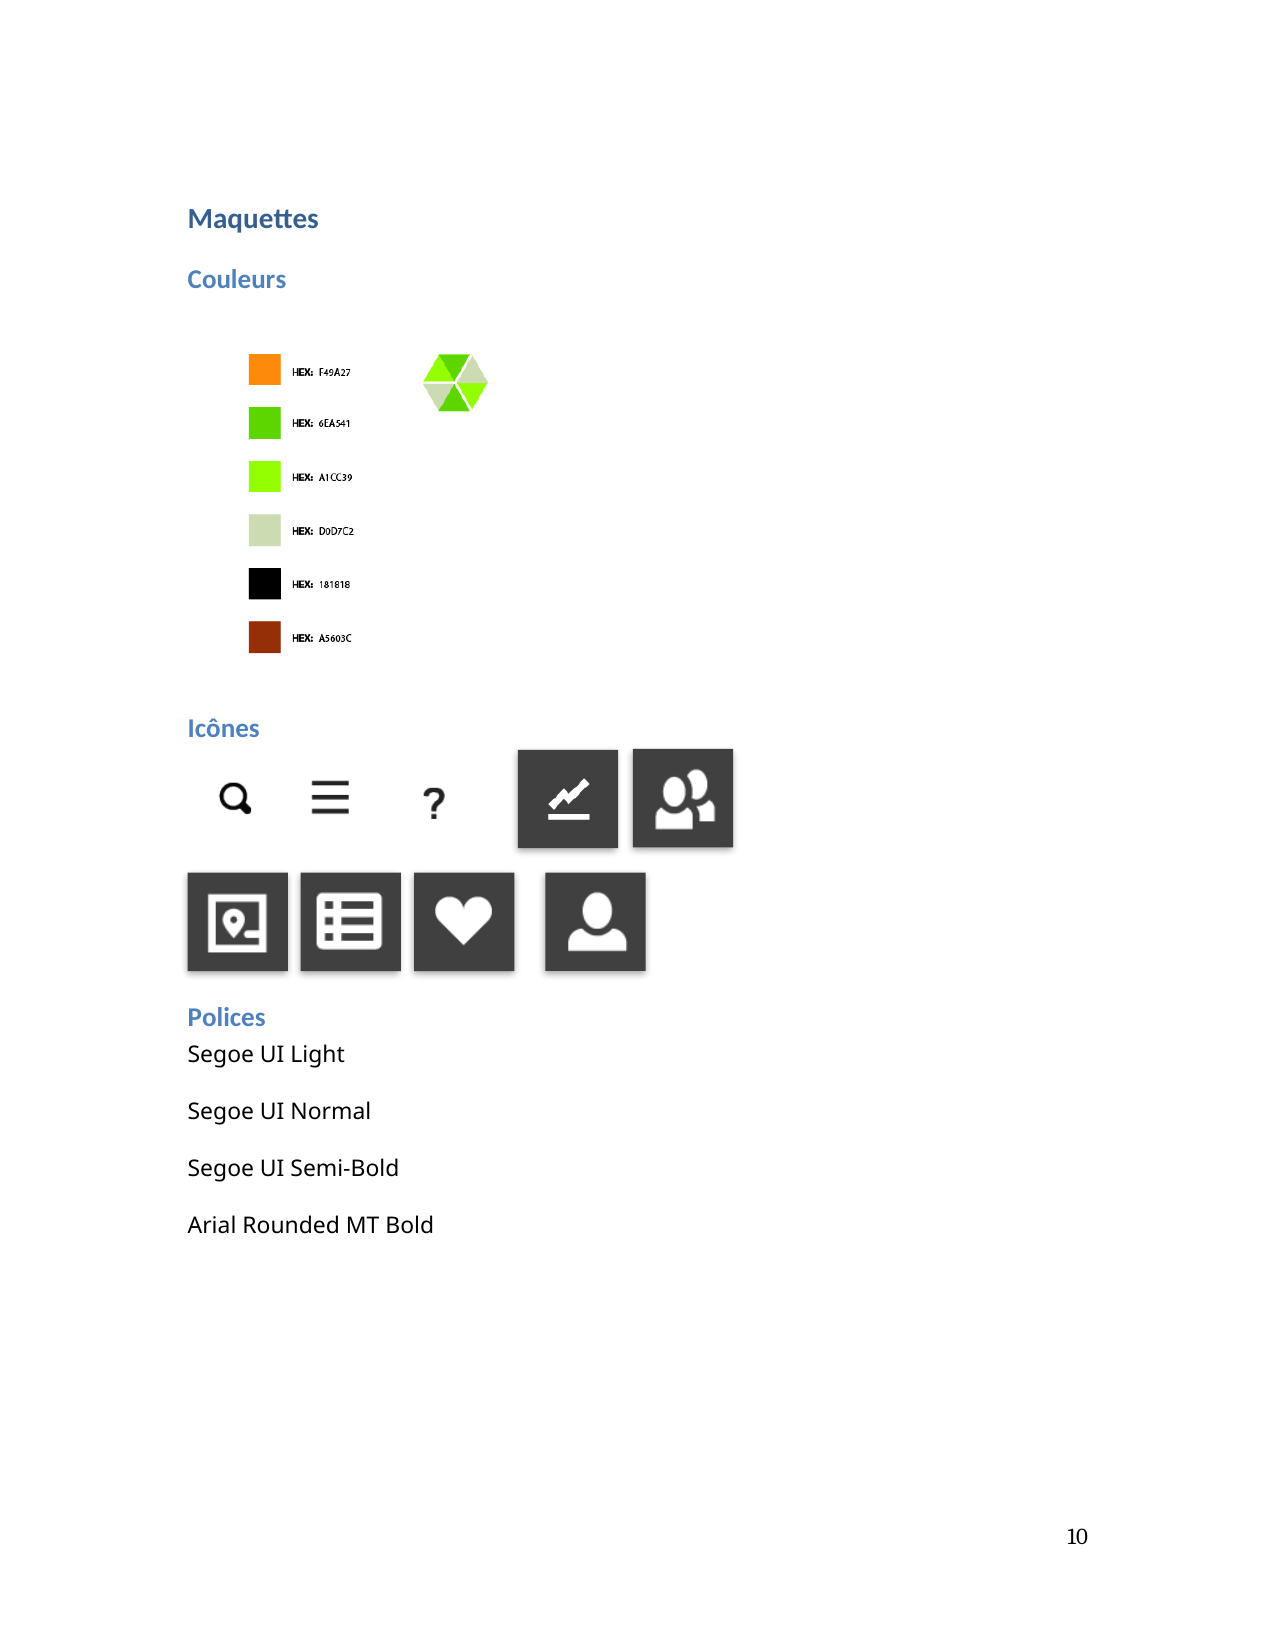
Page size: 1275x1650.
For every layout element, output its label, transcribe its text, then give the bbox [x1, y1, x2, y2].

picture [546, 871, 646, 971]
subtitle Maquettes [187, 200, 1087, 236]
subtitle Couleurs [187, 262, 1087, 295]
picture [187, 299, 523, 687]
picture [385, 755, 481, 847]
subtitle Polices [187, 1000, 1087, 1033]
picture [301, 872, 398, 969]
text Arial Rounded MT Bold [187, 1208, 1087, 1240]
picture [422, 881, 505, 963]
picture [533, 764, 603, 834]
text Segoe UI Semi-Bold [187, 1152, 1087, 1183]
picture [187, 871, 287, 971]
picture [633, 750, 734, 851]
picture [187, 748, 380, 847]
text Segoe UI Light [187, 1038, 1087, 1069]
subtitle Icônes [187, 711, 1087, 744]
text Segoe UI Normal [187, 1095, 1087, 1126]
